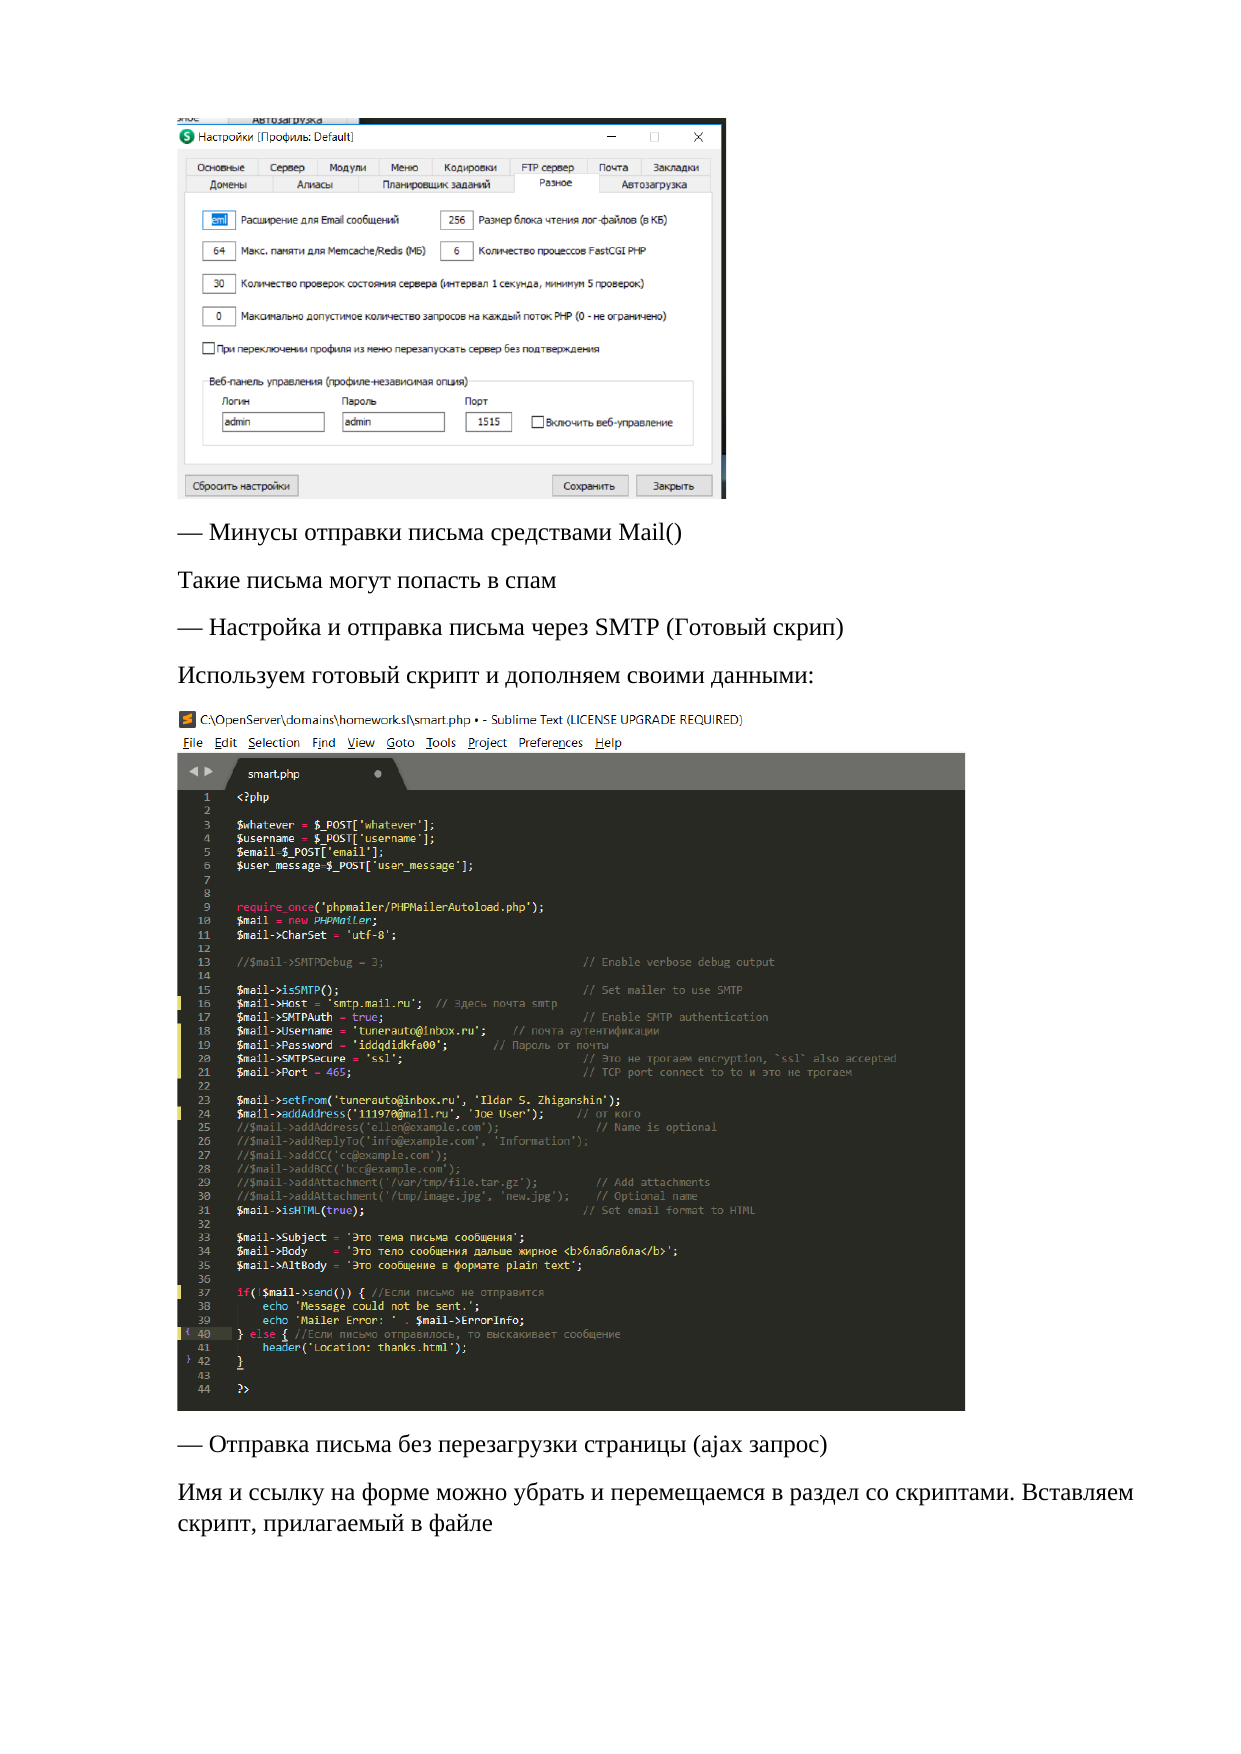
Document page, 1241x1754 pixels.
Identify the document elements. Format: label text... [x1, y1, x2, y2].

text — Настройка и отправка письма через SMTP (Готовый скрип) [177, 612, 1152, 641]
text — Минусы отправки письма средствами Mail() [177, 517, 1152, 546]
text — Отправка письма без перезагрузки страницы (ajax запрос) [177, 1429, 1152, 1458]
picture [177, 707, 966, 1411]
picture [177, 118, 727, 499]
text Такие письма могут попасть в спам [177, 565, 1152, 593]
text Используем готовый скрипт и дополняем своими данными: [177, 660, 1152, 689]
text Имя и ссылку на форме можно убрать и перемещаемся в раздел со скриптами. Вставляем скрипт, прилагаемый в файле [177, 1477, 1152, 1537]
